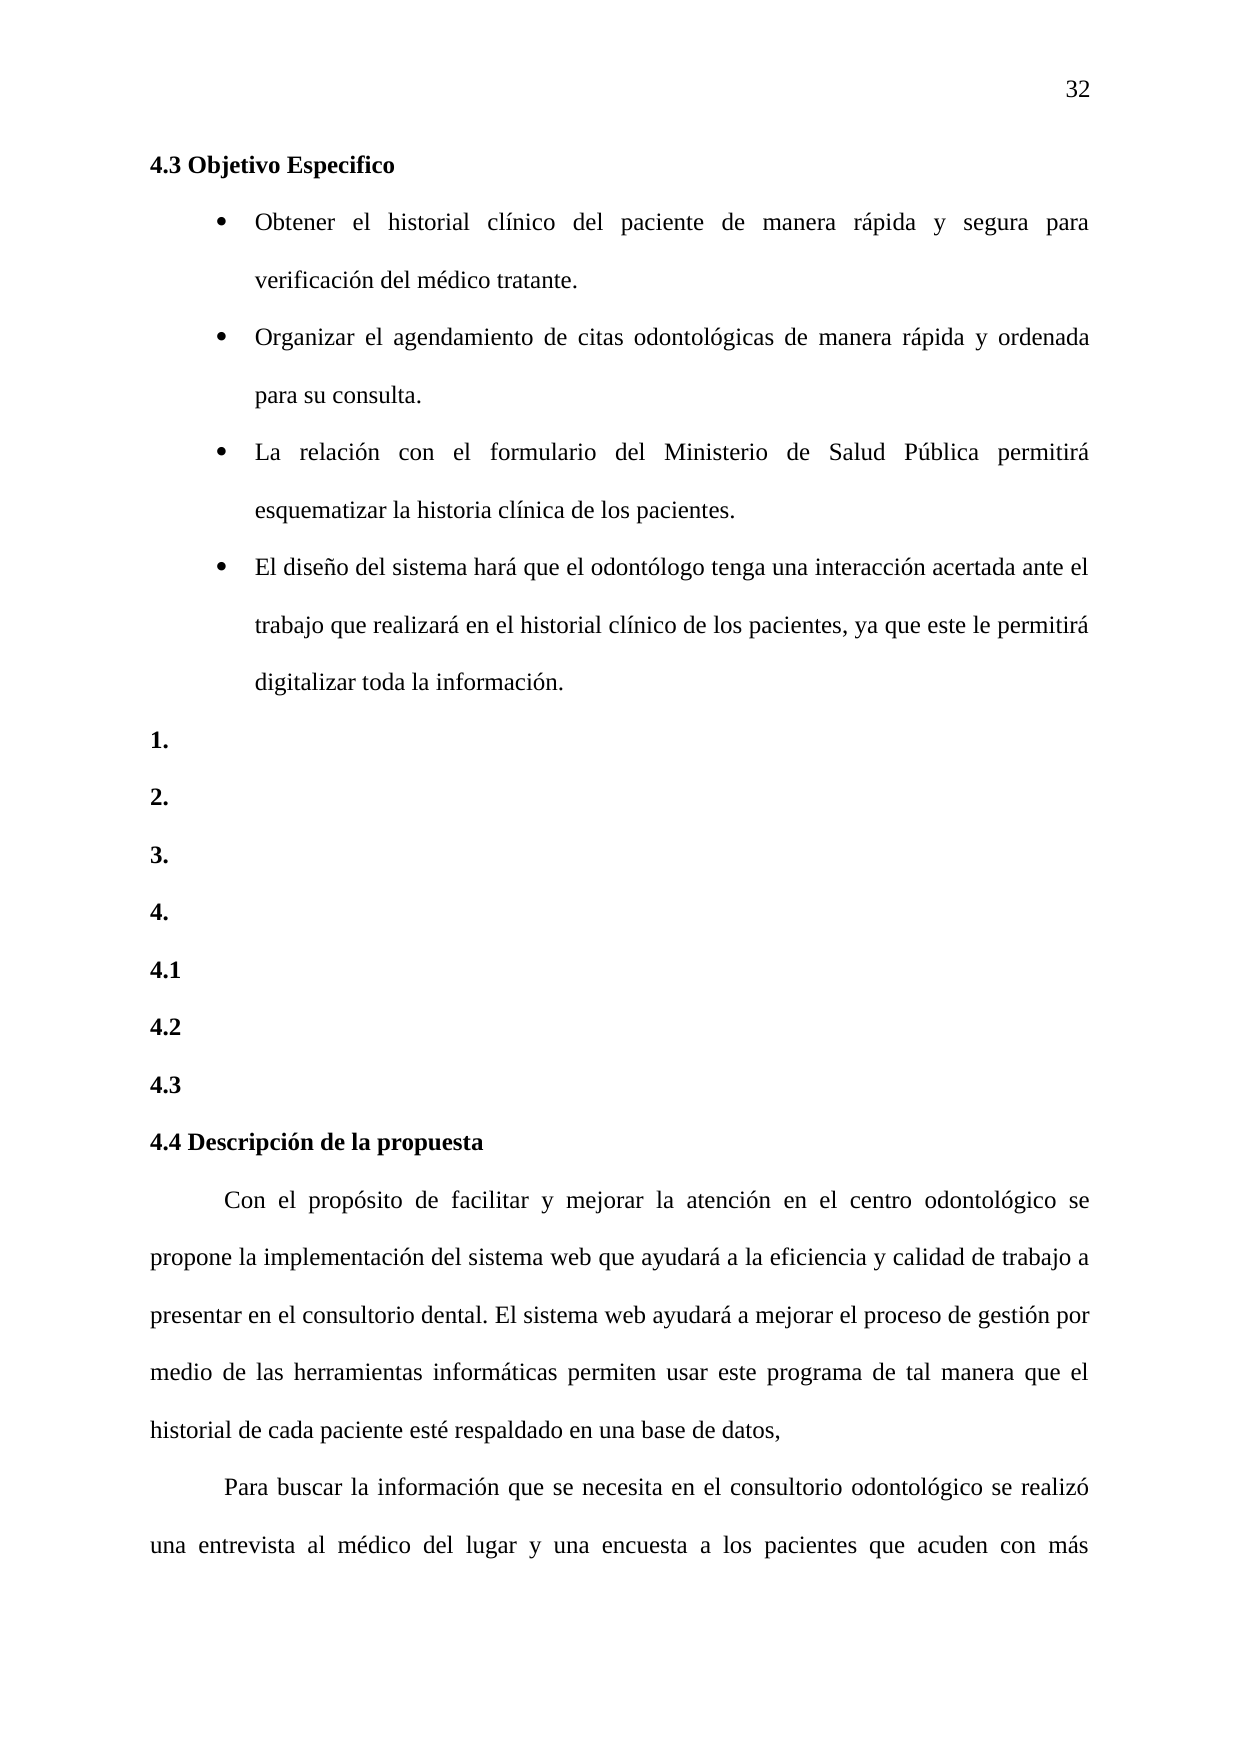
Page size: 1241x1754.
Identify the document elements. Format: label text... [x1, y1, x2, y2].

list La relación con el formulario del Ministerio de Salud Pública permitirá esquematizar la historia clínica de los pacientes. [217, 437, 1090, 524]
subtitle Objetivo Especifico [150, 150, 1090, 179]
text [150, 1472, 1090, 1559]
list Obtener el historial clínico del paciente de manera rápida y segura para verificación del médico tratante. [217, 207, 1090, 294]
list Organizar el agendamiento de citas odontológicas de manera rápida y ordenada para su consulta. [217, 322, 1090, 409]
text Con el propósito de facilitar y mejorar la atención en el centro odontológico se propone la implementación del sistema web que ayudará a la eficiencia y calidad de trabajo a presentar en el consultorio dental. El sistema web ayudará a mejorar el proceso de gestión por medio de las herramientas informáticas permiten usar este programa de tal manera que el historial de cada paciente esté respaldado en una base de datos, [150, 1185, 1090, 1444]
subtitle Descripción de la propuesta [150, 1127, 1090, 1156]
list El diseño del sistema hará que el odontólogo tenga una interacción acertada ante el trabajo que realizará en el historial clínico de los pacientes, ya que este le permitirá digitalizar toda la información. [217, 552, 1090, 696]
